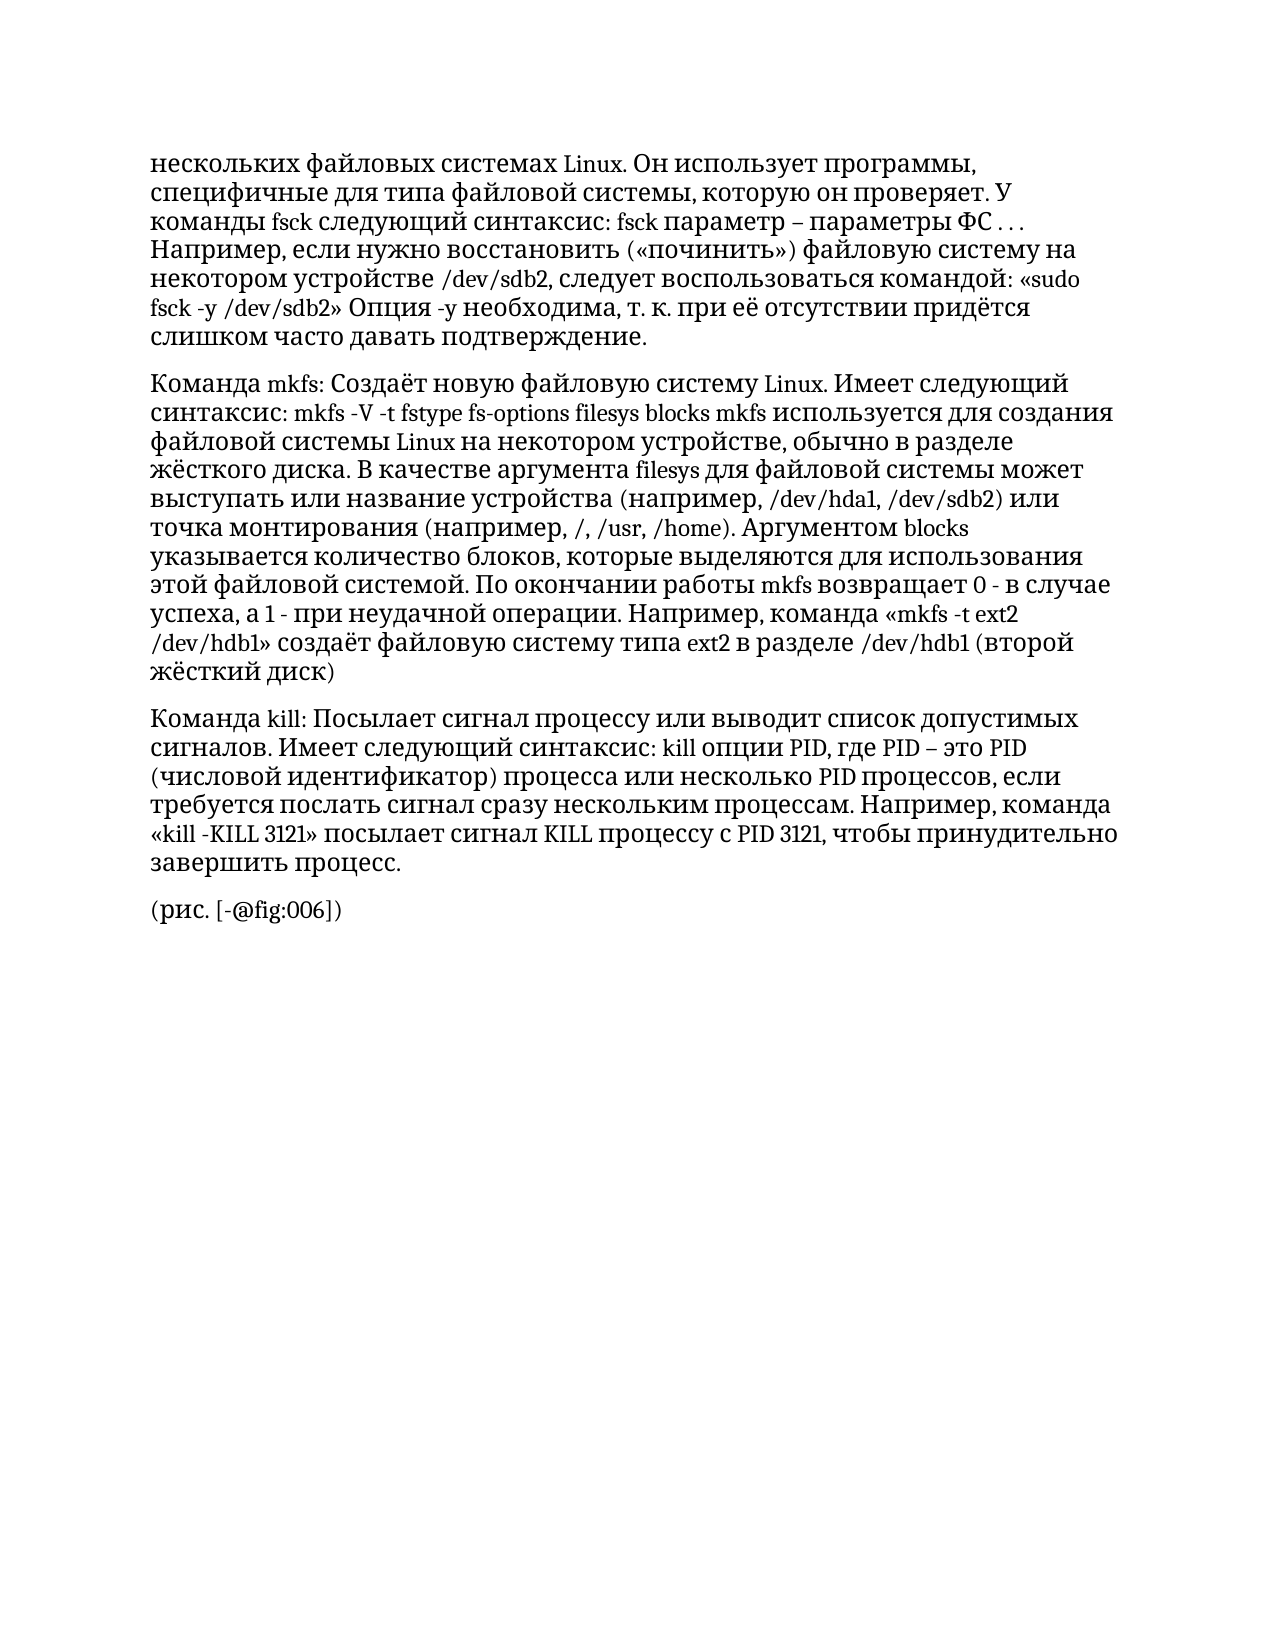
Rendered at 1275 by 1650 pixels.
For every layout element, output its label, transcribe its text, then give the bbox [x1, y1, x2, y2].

text Команда mkfs: Создаёт новую файловую систему Linux. Имеет следующий синтаксис: mkfs -V -t fstype fs-options filesys blocks mkfs используется для создания файловой системы Linux на некотором устройстве, обычно в разделе жёсткого диска. В качестве аргумента filesys для файловой системы может выступать или название устройства (например, /dev/hda1, /dev/sdb2) или точка монтирования (например, /, /usr, /home). Аргументом blocks указывается количество блоков, которые выделяются для использования этой файловой системой. По окончании работы mkfs возвращает 0 - в случае успеха, а 1 - при неудачной операции. Например, команда «mkfs -t ext2 /dev/hdb1» создаёт файловую систему типа ext2 в разделе /dev/hdb1 (второй жёсткий диск) [150, 370, 1125, 686]
text (рис. [-@fig:006]) [150, 896, 1125, 925]
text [150, 150, 1125, 351]
text Команда kill: Посылает сигнал процессу или выводит список допустимых сигналов. Имеет следующий синтаксис: kill опции PID, где PID – это PID (числовой идентификатор) процесса или несколько PID процессов, если требуется послать сигнал сразу нескольким процессам. Например, команда «kill -KILL 3121» посылает сигнал KILL процессу с PID 3121, чтобы принудительно завершить процесс. [150, 705, 1125, 877]
